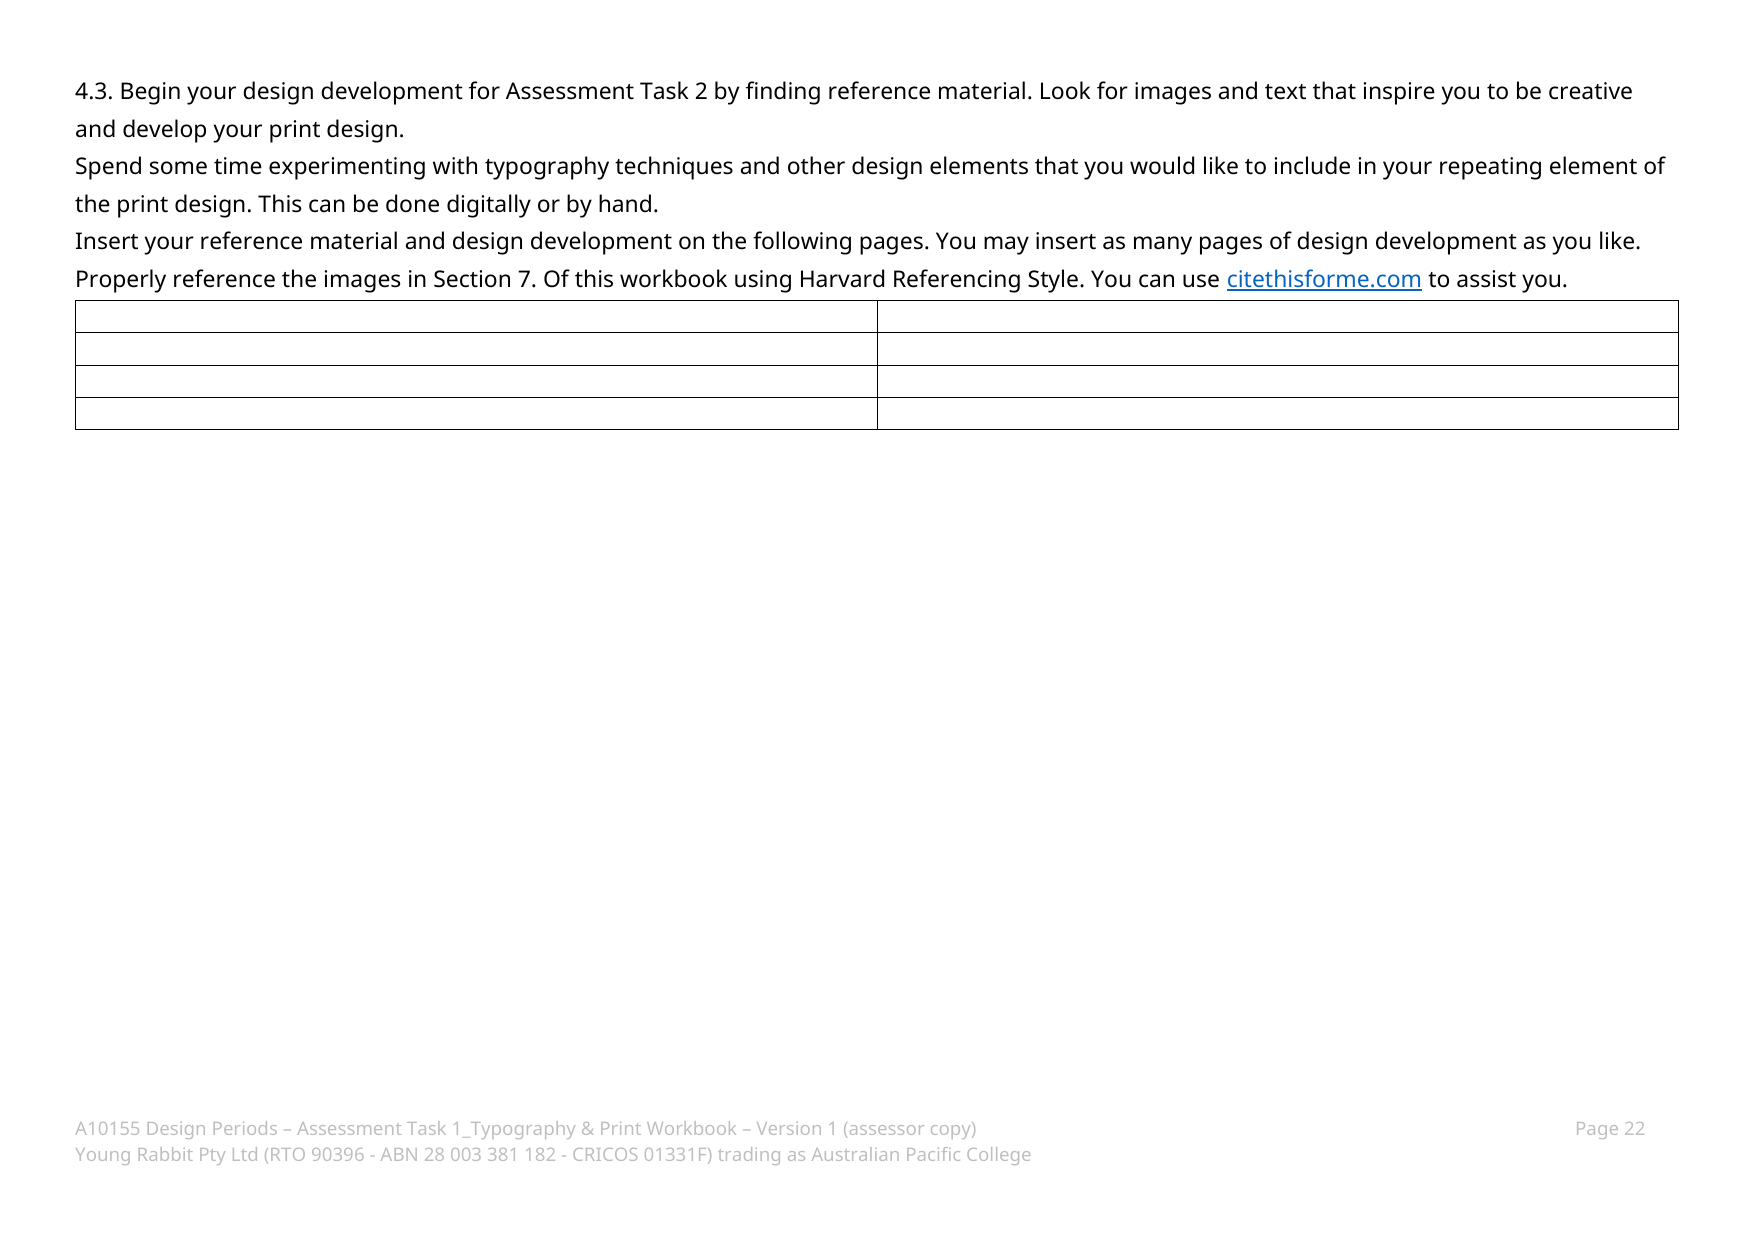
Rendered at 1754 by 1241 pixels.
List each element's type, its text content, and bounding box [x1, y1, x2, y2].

table_cell [76, 333, 877, 364]
table_cell [76, 366, 877, 397]
text 4.3. Begin your design development for Assessment Task 2 by finding reference material. Look for images and text that inspire you to be creative and develop your print design. [75, 75, 1679, 144]
text Insert your reference material and design development on the following pages. You may insert as many pages of design development as you like. [75, 225, 1679, 256]
text Properly reference the images in Section 7. Of this workbook using Harvard Referencing Style. You can use citethisforme.com to assist you. [75, 262, 1679, 294]
table_cell [878, 398, 1678, 429]
table_header [76, 301, 877, 332]
table_header [878, 301, 1678, 332]
table_cell [878, 333, 1678, 364]
table_cell [76, 398, 877, 429]
table_cell [878, 366, 1678, 397]
text Spend some time experimenting with typography techniques and other design elements that you would like to include in your repeating element of the print design. This can be done digitally or by hand. [75, 150, 1679, 219]
